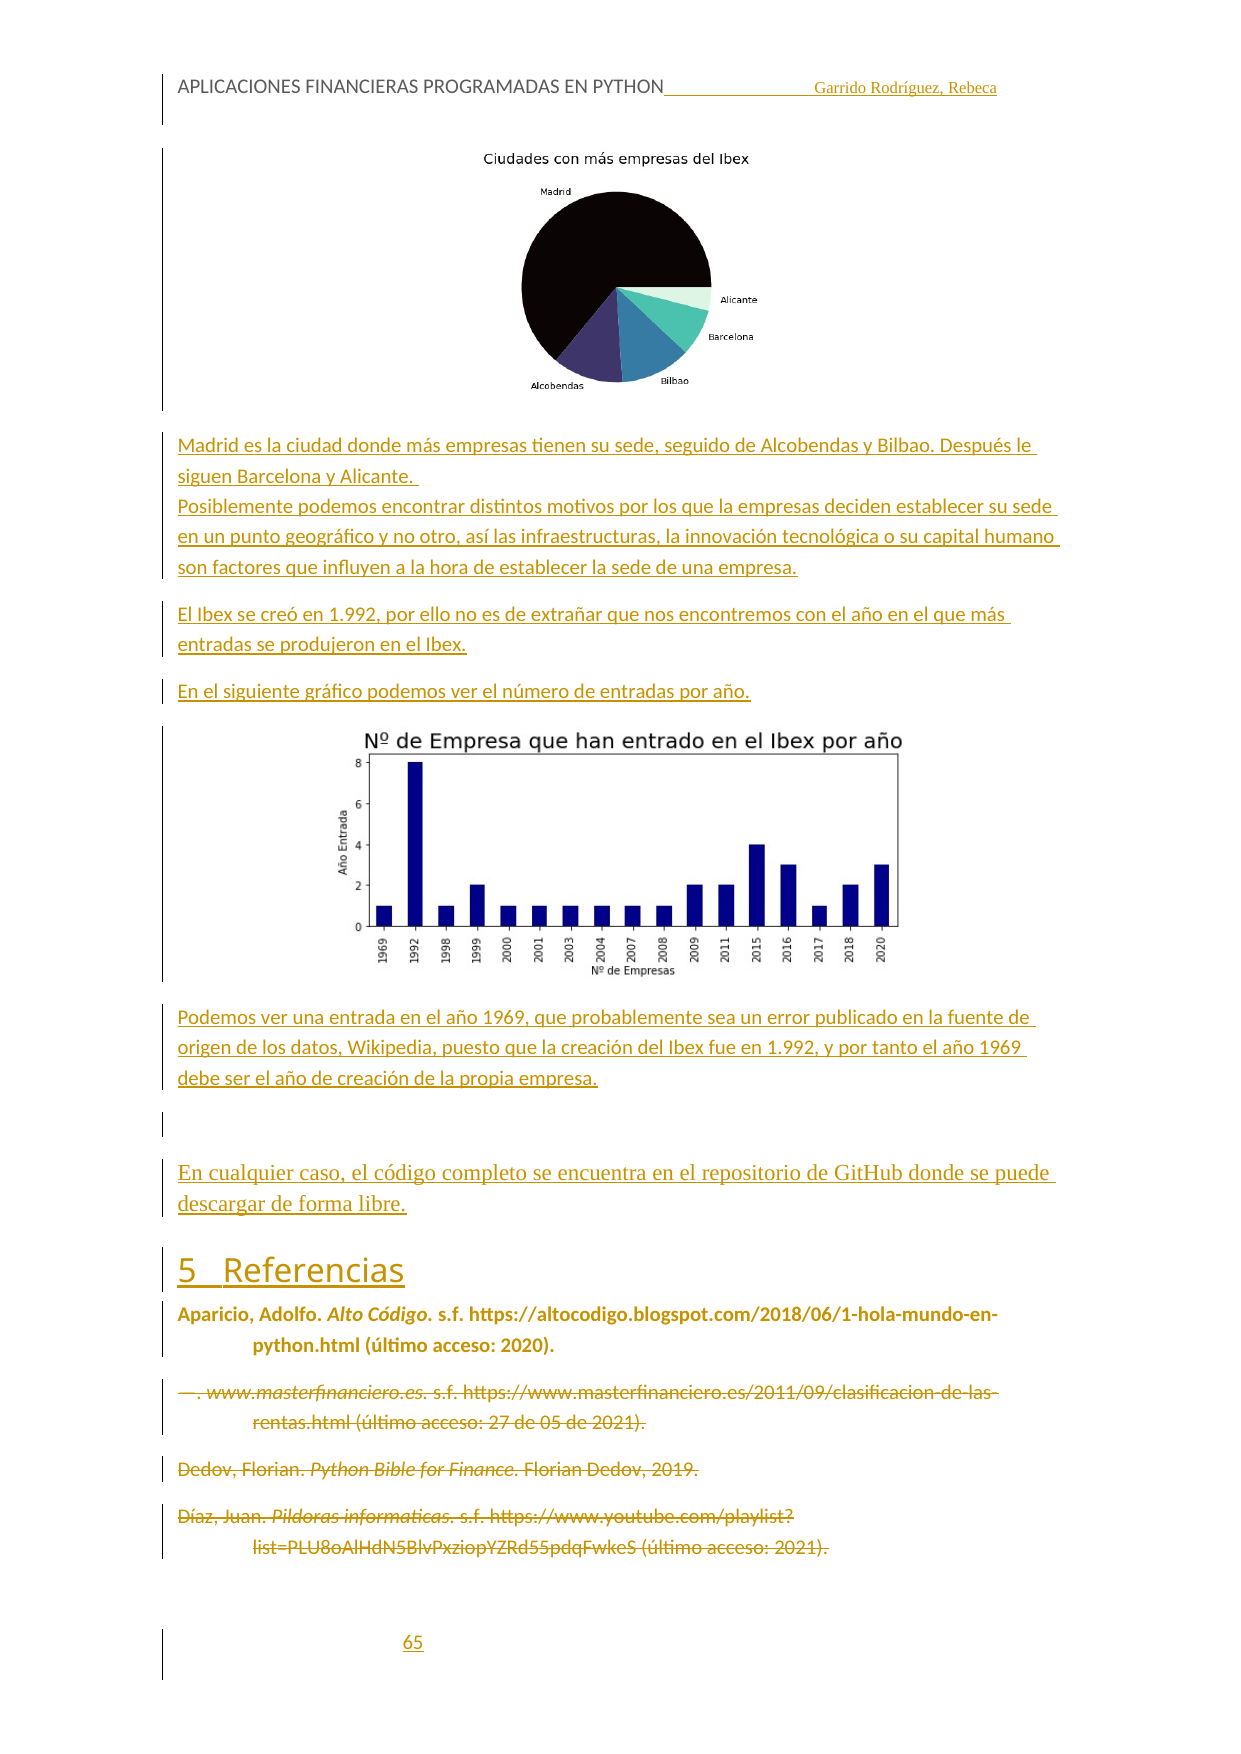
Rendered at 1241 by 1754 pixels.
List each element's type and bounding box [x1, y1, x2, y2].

picture [478, 147, 762, 411]
picture [332, 725, 909, 983]
